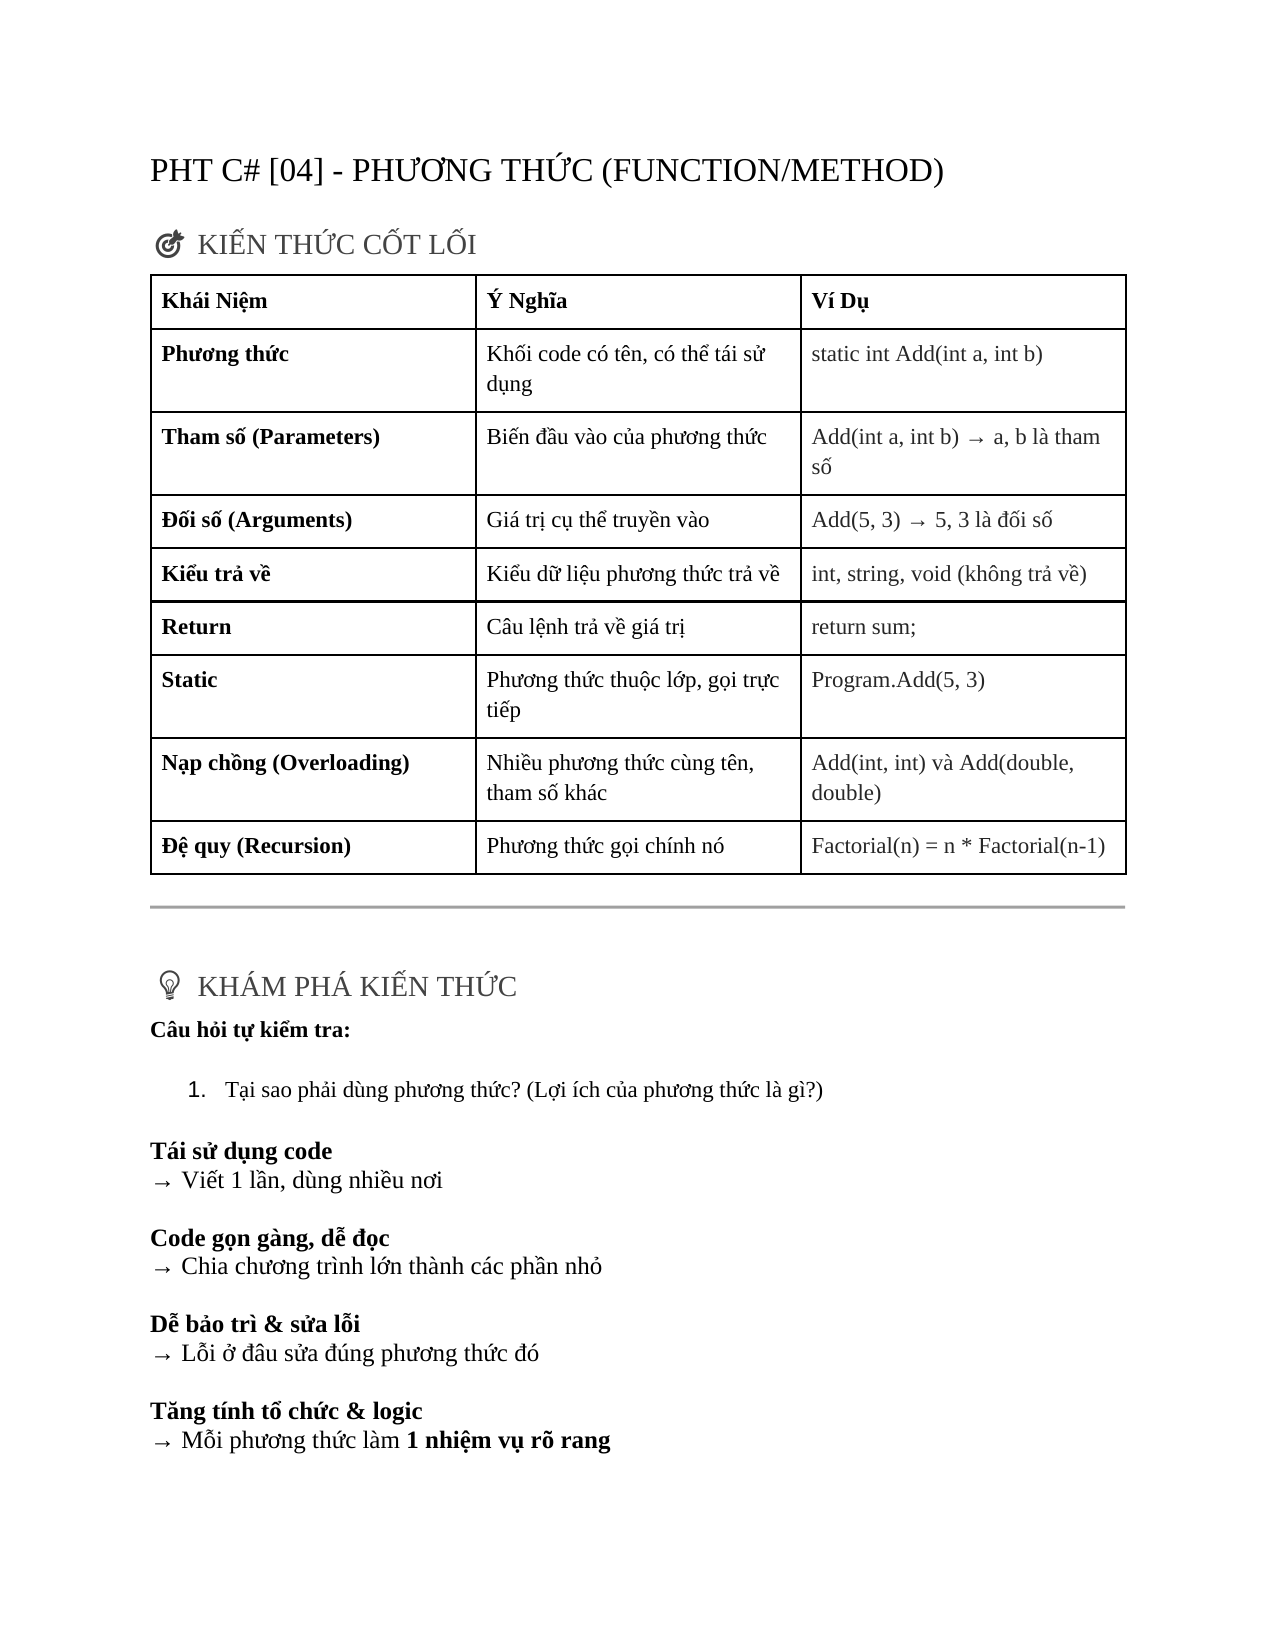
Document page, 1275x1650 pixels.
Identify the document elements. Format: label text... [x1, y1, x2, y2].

table_cell Program.Add(5, 3) [802, 656, 1125, 737]
table_cell Biến đầu vào của phương thức [477, 413, 800, 494]
table_cell int, string, void (không trả về) [802, 549, 1125, 600]
table_cell Khối code có tên, có thể tái sử dụng [477, 330, 800, 411]
table_cell Đối số (Arguments) [152, 496, 475, 547]
table_cell Add(5, 3) → 5, 3 là đối số [802, 496, 1125, 547]
list Tại sao phải dùng phương thức? (Lợi ích của phương thức là gì?) [187, 1076, 1125, 1103]
text Câu hỏi tự kiểm tra: [150, 1016, 1125, 1042]
table_cell Add(int, int) và Add(double, double) [802, 739, 1125, 820]
table_header Ví Dụ [802, 276, 1125, 327]
table_cell Add(int a, int b) → a, b là tham số [802, 413, 1125, 494]
table_cell Giá trị cụ thể truyền vào [477, 496, 800, 547]
table_cell Kiểu trả về [152, 549, 475, 600]
table_cell Nạp chồng (Overloading) [152, 739, 475, 820]
table_cell Đệ quy (Recursion) [152, 822, 475, 873]
table_cell Nhiều phương thức cùng tên, tham số khác [477, 739, 800, 820]
table_cell Phương thức [152, 330, 475, 411]
table_header Khái Niệm [152, 276, 475, 327]
table_cell static int Add(int a, int b) [802, 330, 1125, 411]
subtitle 💡 KHÁM PHÁ KIẾN THỨC [150, 969, 1125, 1003]
text Dễ bảo trì & sửa lỗi → Lỗi ở đâu sửa đúng phương thức đó [150, 1309, 1125, 1367]
table_cell Factorial(n) = n * Factorial(n-1) [802, 822, 1125, 873]
table_cell Static [152, 656, 475, 737]
table_cell Câu lệnh trả về giá trị [477, 603, 800, 653]
subtitle PHT C# [04] - PHƯƠNG THỨC (FUNCTION/METHOD) [150, 150, 1125, 188]
table_cell Phương thức gọi chính nó [477, 822, 800, 873]
table_cell Phương thức thuộc lớp, gọi trực tiếp [477, 656, 800, 737]
text Code gọn gàng, dễ đọc → Chia chương trình lớn thành các phần nhỏ [150, 1223, 1125, 1280]
subtitle 🎯 KIẾN THỨC CỐT LỐI [150, 227, 1125, 261]
table_cell Return [152, 603, 475, 653]
table_cell Kiểu dữ liệu phương thức trả về [477, 549, 800, 600]
table_cell return sum; [802, 603, 1125, 653]
text Tái sử dụng code → Viết 1 lần, dùng nhiều nơi [150, 1136, 1125, 1193]
table_header Ý Nghĩa [477, 276, 800, 327]
text Tăng tính tổ chức & logic → Mỗi phương thức làm 1 nhiệm vụ rõ rang [150, 1396, 1125, 1453]
table_cell Tham số (Parameters) [152, 413, 475, 494]
